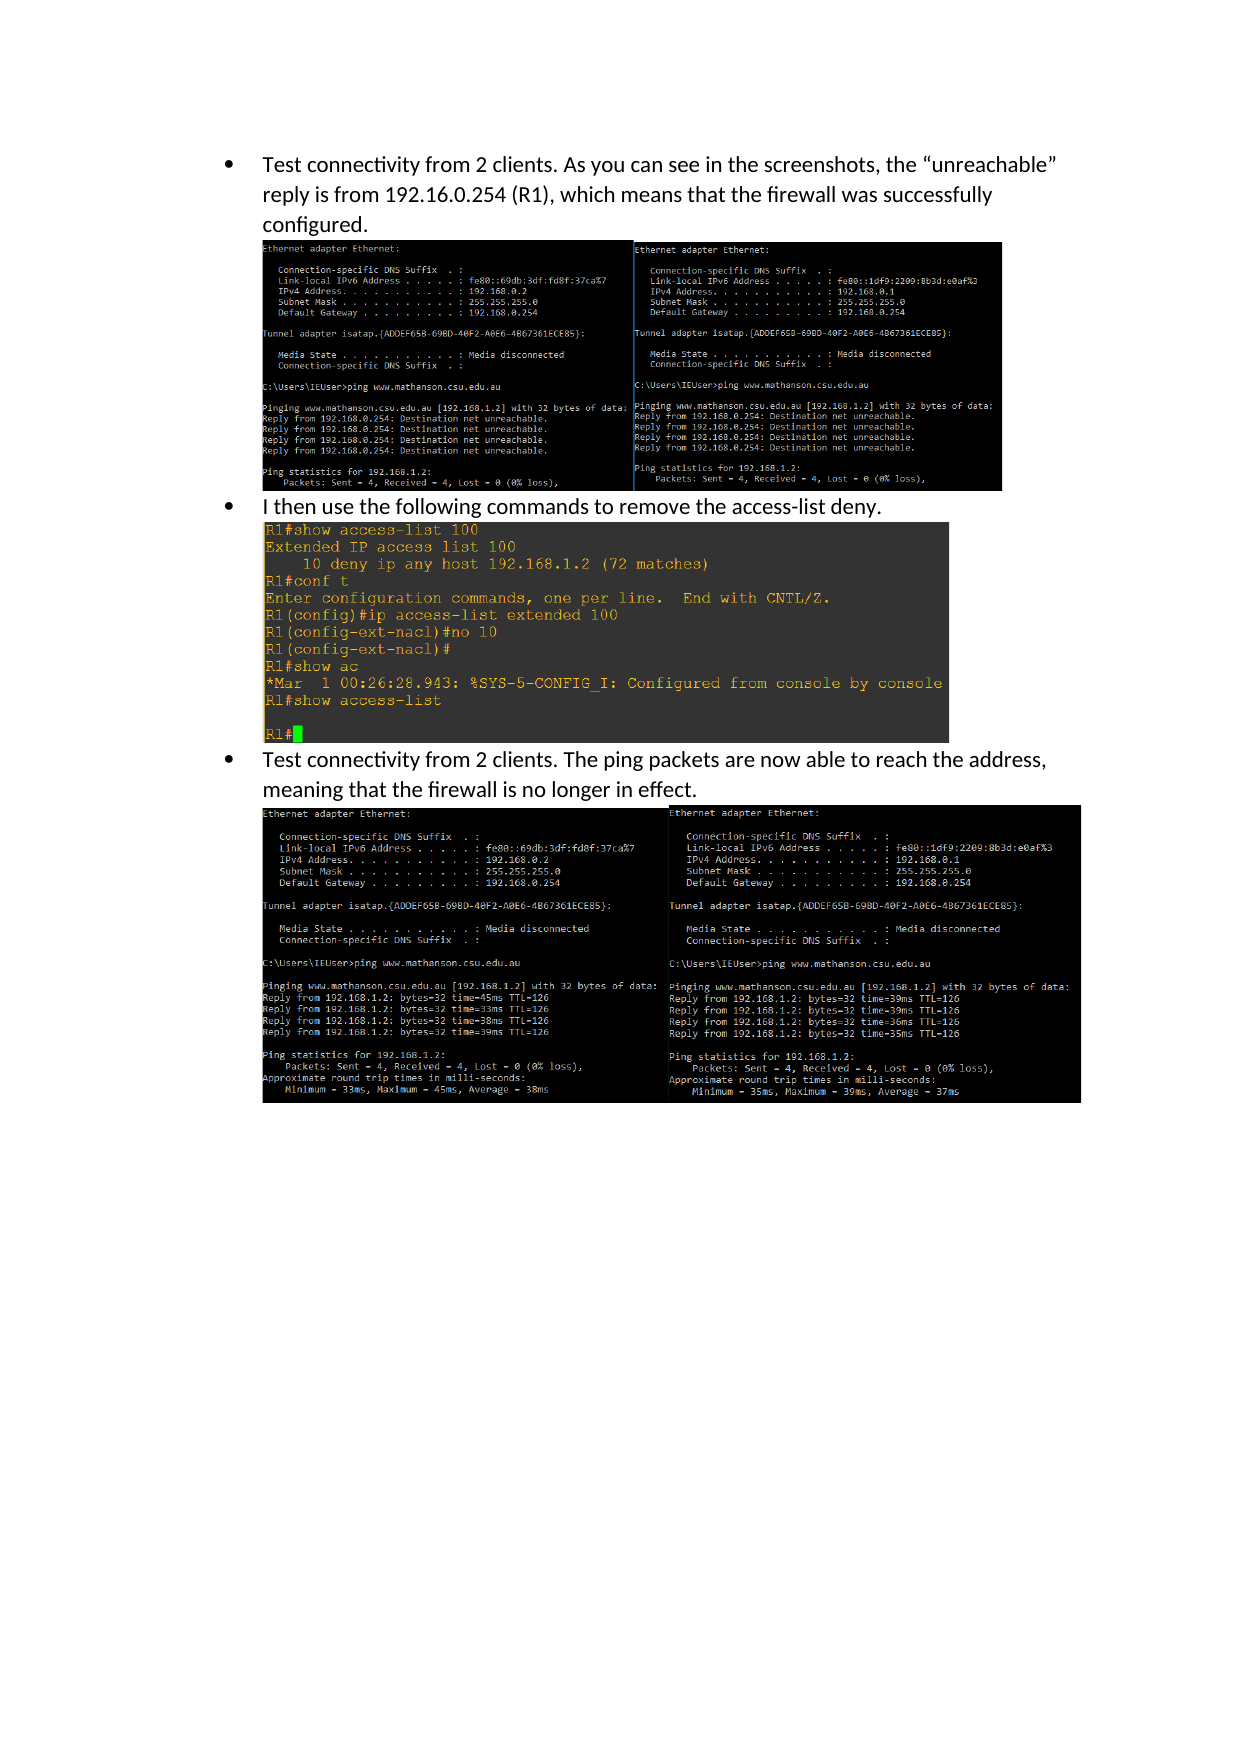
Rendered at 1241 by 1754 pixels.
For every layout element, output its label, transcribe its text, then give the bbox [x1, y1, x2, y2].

picture [262, 522, 950, 743]
picture [262, 240, 1003, 491]
picture [262, 805, 1082, 1103]
